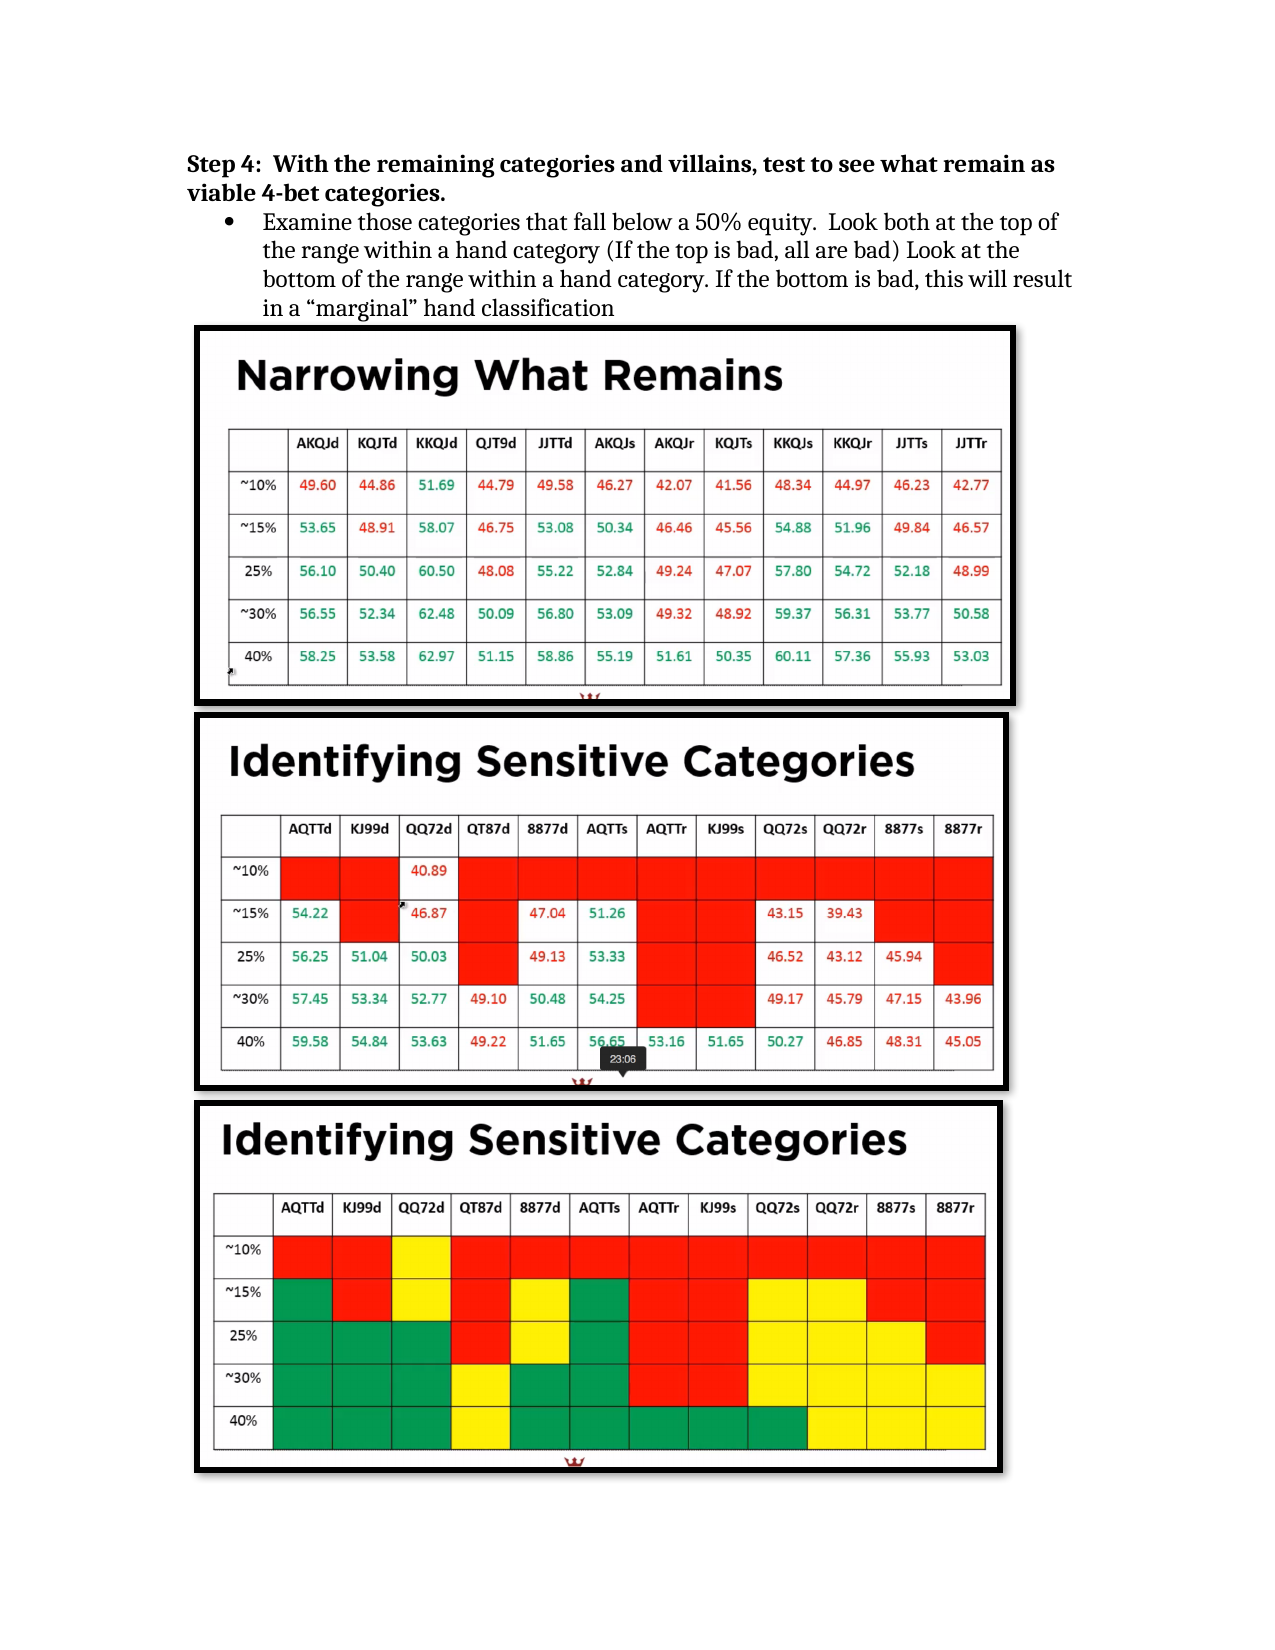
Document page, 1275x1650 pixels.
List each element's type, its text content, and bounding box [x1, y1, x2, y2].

picture [200, 331, 1010, 699]
text Step 4: With the remaining categories and villains, test to see what remain as viable 4-bet categories. [187, 150, 1087, 207]
picture [200, 1106, 997, 1467]
picture [200, 718, 1003, 1085]
list Examine those categories that fall below a 50% equity. Look both at the top of the range within a hand category (If the top is bad, all are bad) Look at the bottom of the range within a hand category. If the bottom is bad, this will result in a “marginal” hand classification [225, 207, 1087, 322]
